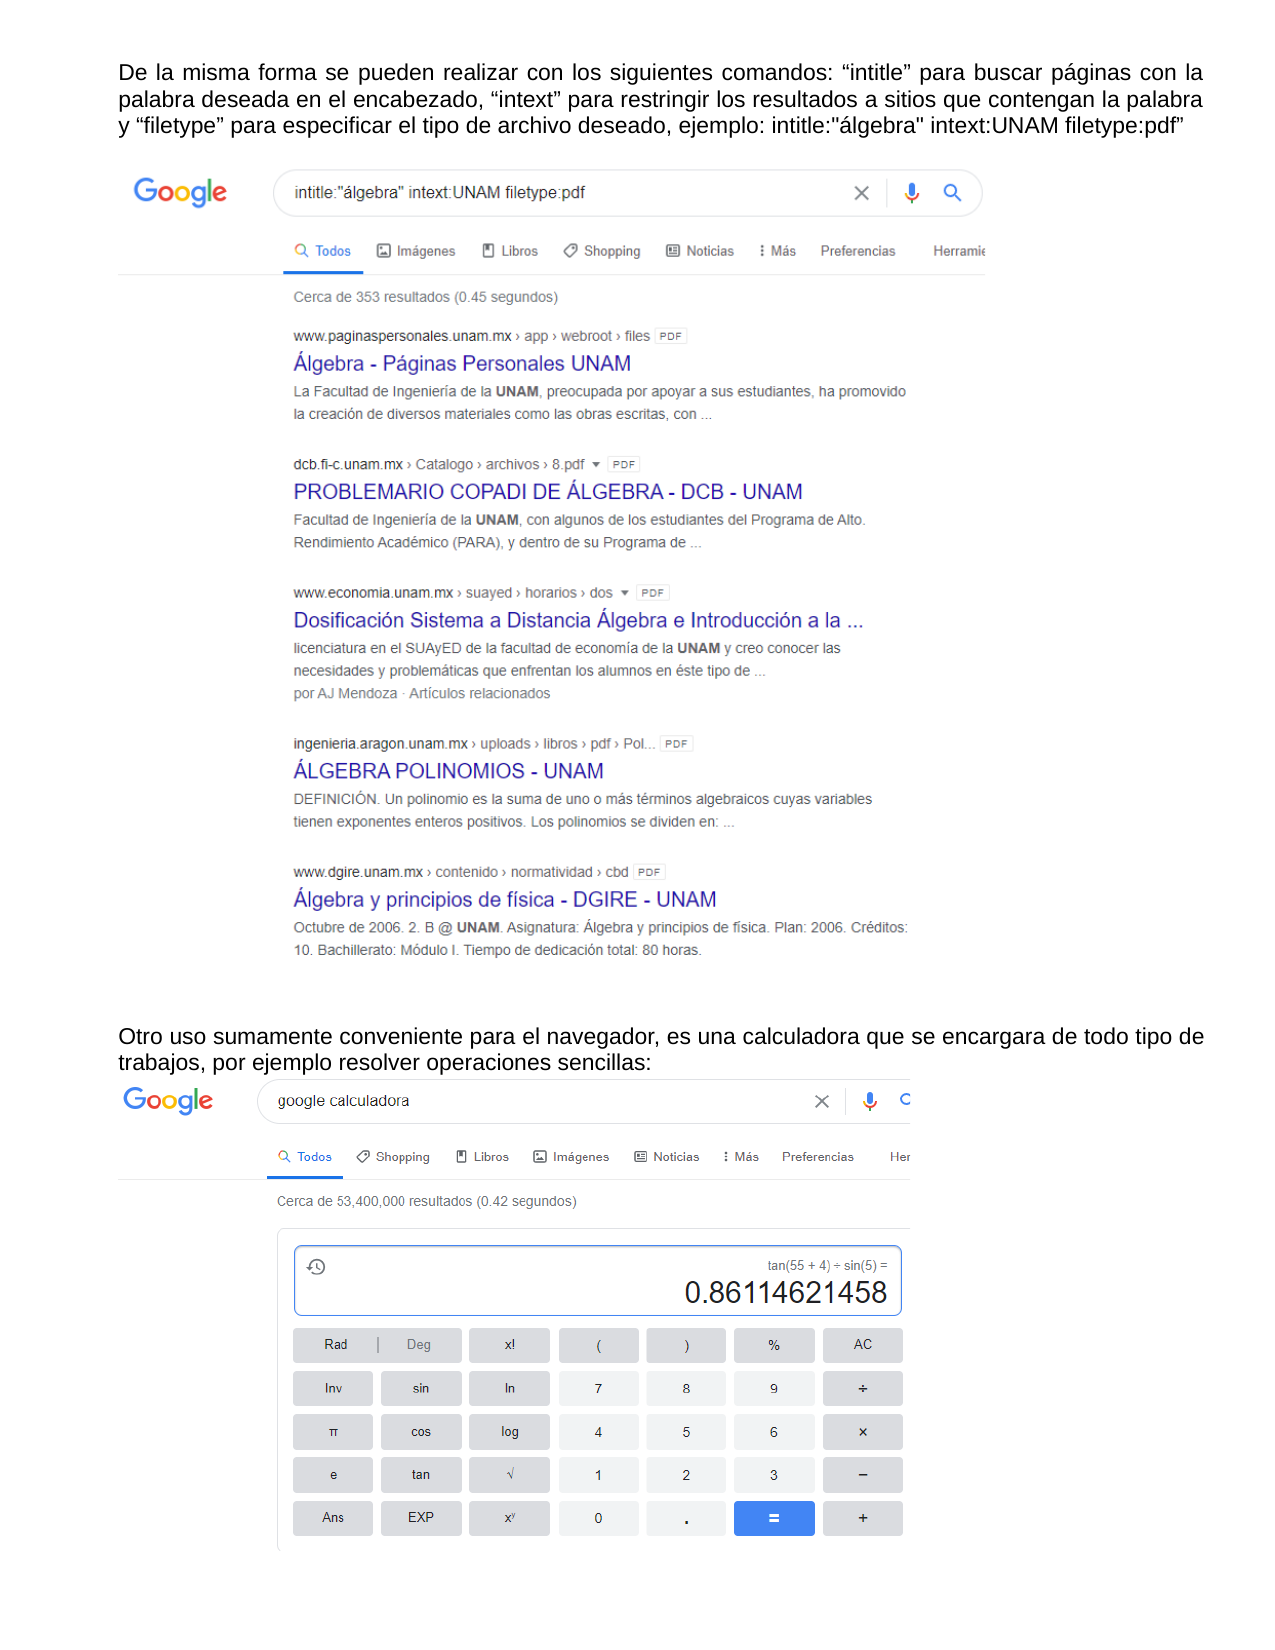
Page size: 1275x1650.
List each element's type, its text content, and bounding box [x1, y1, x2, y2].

picture [118, 1075, 911, 1551]
picture [118, 164, 986, 971]
text Otro uso sumamente conveniente para el navegador, es una calculadora que se encargara de todo tipo de trabajos, por ejemplo resolver operaciones sencillas: [118, 1023, 1205, 1076]
text De la misma forma se pueden realizar con los siguientes comandos: “intitle” para buscar páginas con la palabra deseada en el encabezado, “intext” para restringir los resultados a sitios que contengan la palabra y “filetype” para especificar el tipo de archivo deseado, ejemplo: intitle:"álgebra" intext:UNAM filetype:pdf” [118, 59, 1205, 138]
